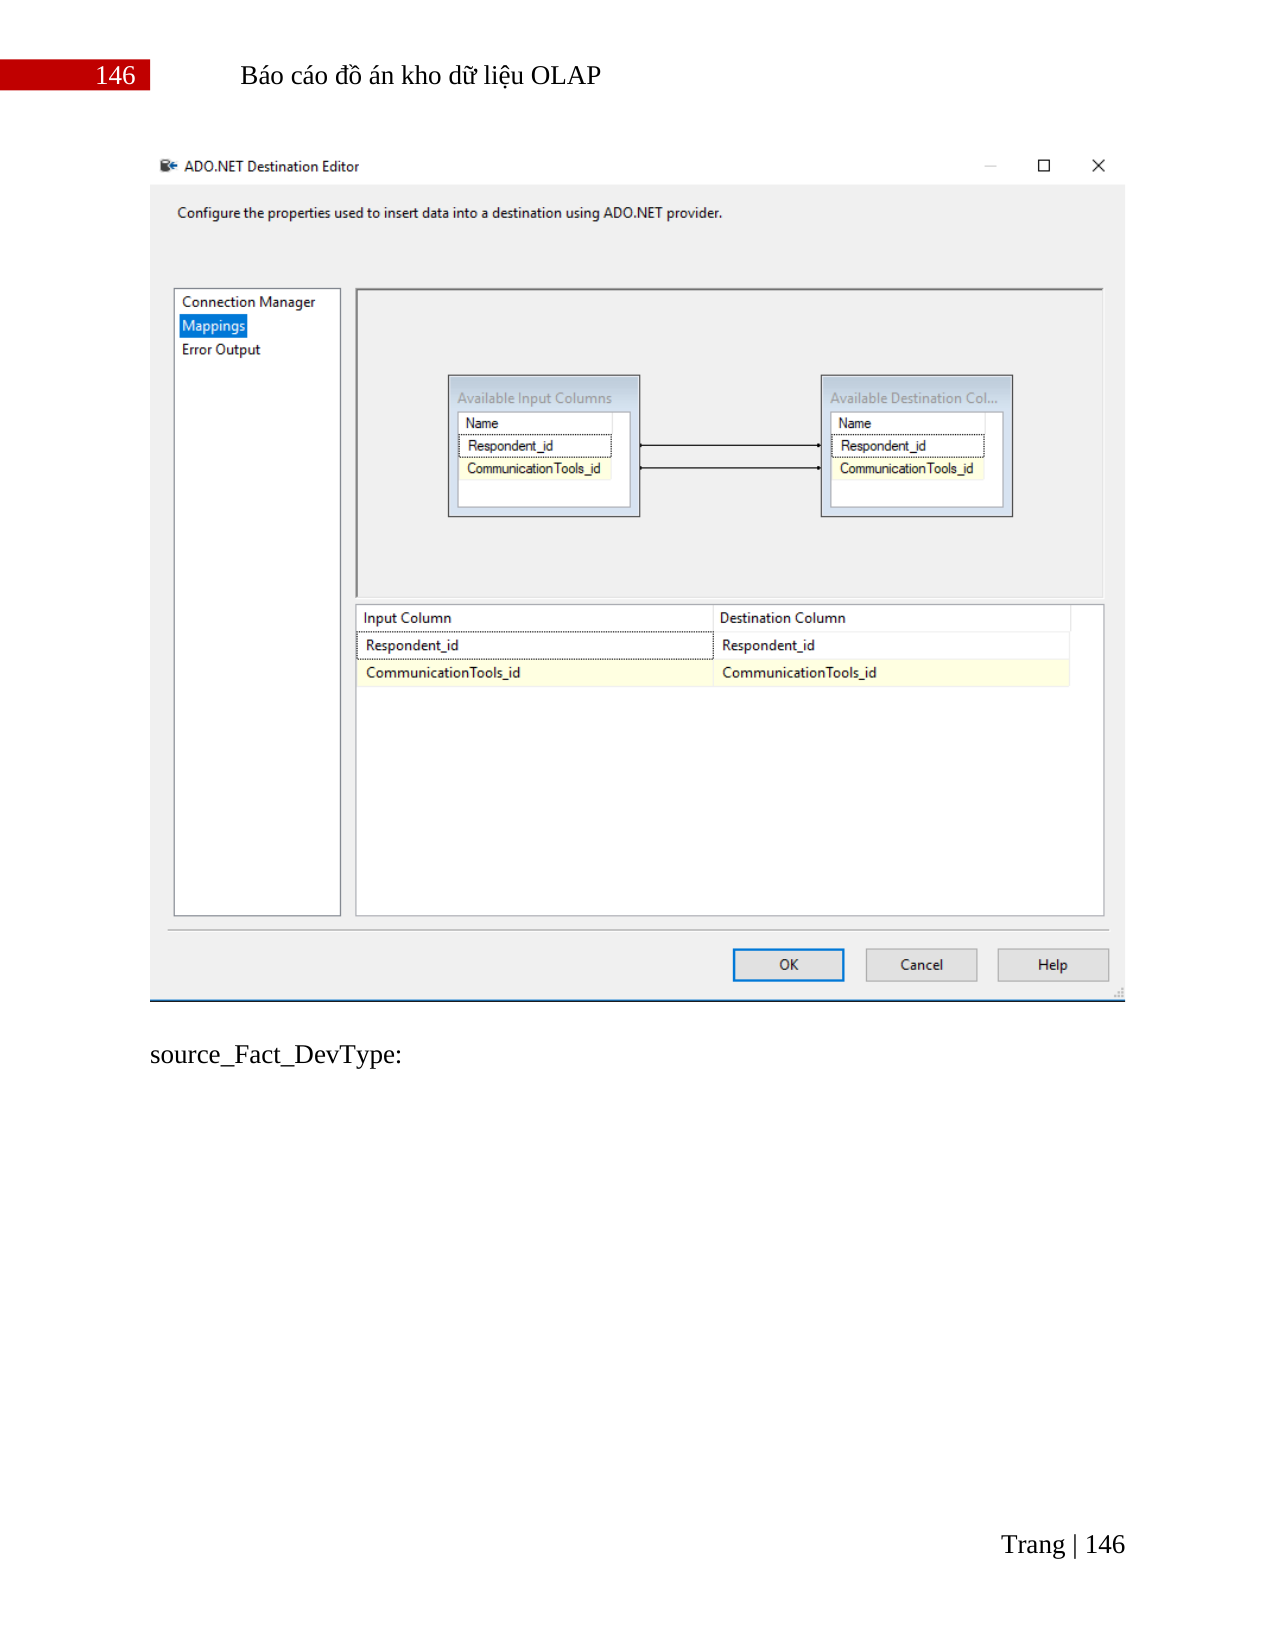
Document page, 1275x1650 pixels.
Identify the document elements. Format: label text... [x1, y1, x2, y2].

picture [150, 150, 1125, 1002]
text source_Fact_DevType: [150, 1038, 1125, 1069]
